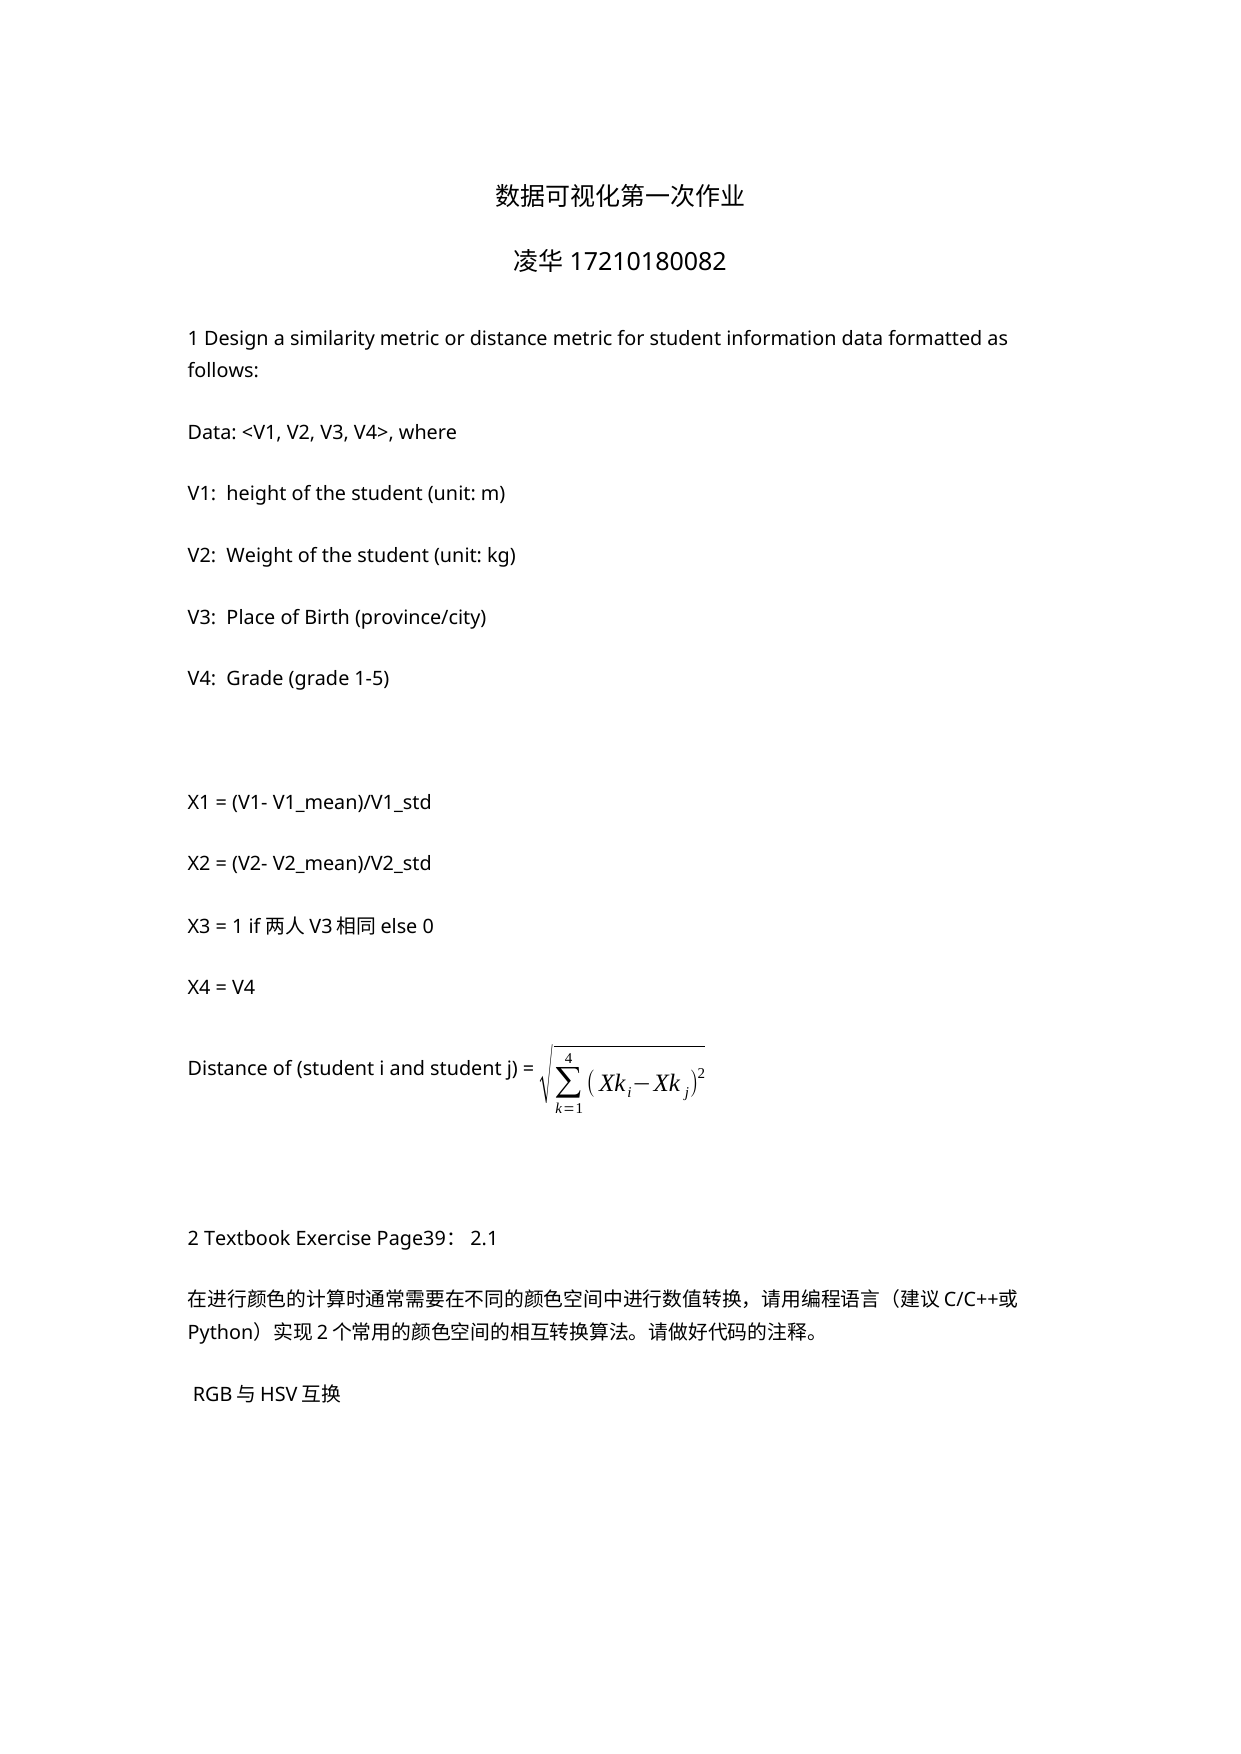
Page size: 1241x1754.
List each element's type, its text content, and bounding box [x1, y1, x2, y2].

text Data: <V1, V2, V3, V4>, where [187, 415, 1053, 448]
text RGB与HSV互换 [187, 1376, 1053, 1409]
text V3: Place of Birth (province/city) [187, 600, 1053, 633]
text X3 = 1 if 两人V3相同 else 0 [187, 909, 1053, 941]
text 1 Design a similarity metric or distance metric for student information data formatted as follows: [187, 321, 1053, 386]
text X4 = V4 [187, 970, 1053, 1003]
text V1: height of the student (unit: m) [187, 477, 1053, 509]
text 凌华 17210180082 [187, 227, 1053, 292]
text 数据可视化第一次作业 [187, 162, 1053, 227]
text Distance of (student i and student j) = [187, 1032, 1053, 1129]
text V2: Weight of the student (unit: kg) [187, 539, 1053, 571]
text V4: Grade (grade 1-5) [187, 662, 1053, 694]
text 2 Textbook Exercise Page39： 2.1 [187, 1220, 1053, 1253]
text 在进行颜色的计算时通常需要在不同的颜色空间中进行数值转换，请用编程语言（建议C/C++或Python）实现2个常用的颜色空间的相互转换算法。请做好代码的注释。 [187, 1282, 1053, 1347]
text X1 = (V1- V1_mean)/V1_std [187, 785, 1053, 818]
text X2 = (V2- V2_mean)/V2_std [187, 847, 1053, 879]
